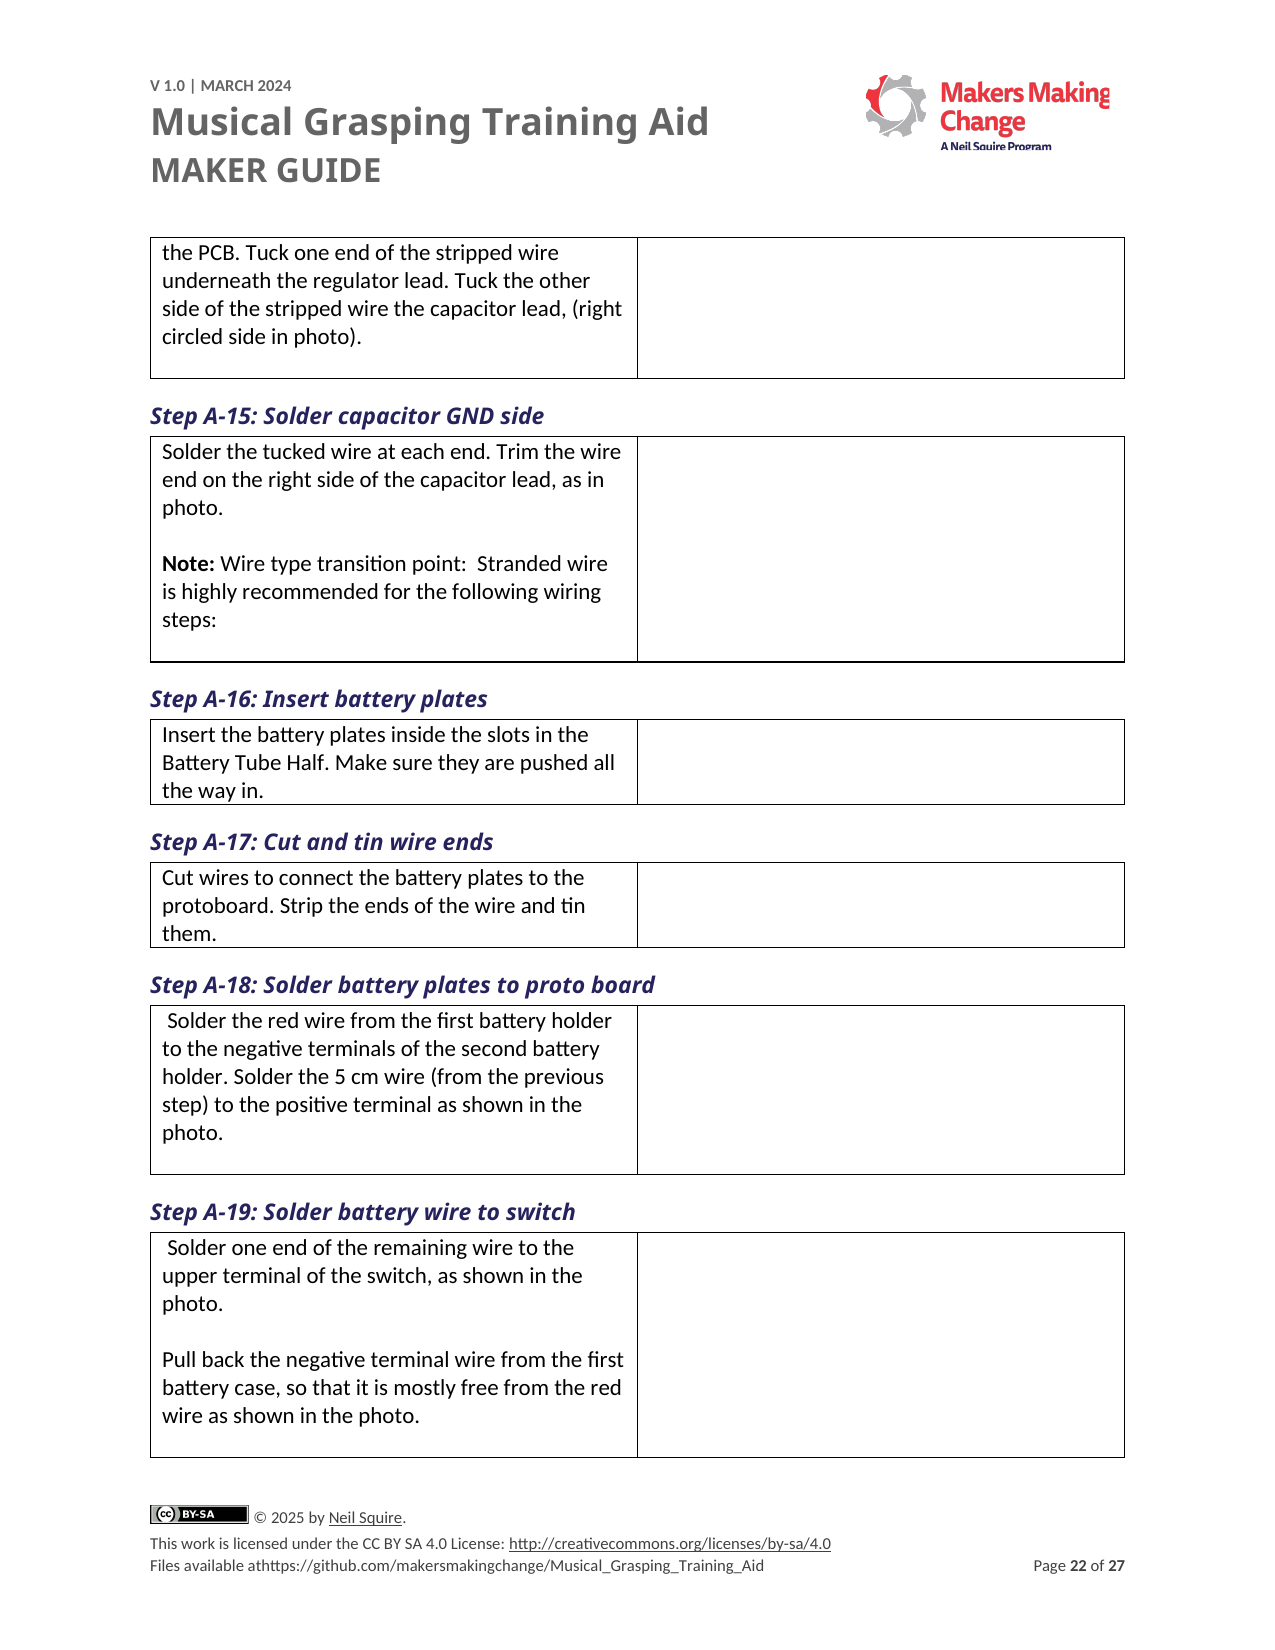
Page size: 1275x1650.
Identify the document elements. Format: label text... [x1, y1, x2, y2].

table_header [638, 1006, 1124, 1174]
picture [865, 75, 1110, 151]
table_header [638, 720, 1124, 804]
table_header Insert the battery plates inside the slots in the Battery Tube Half. Make sure they are pushed all the way in. [151, 720, 637, 804]
subtitle Step A-19: Solder battery wire to switch [150, 1196, 1125, 1227]
subtitle Step A-15: Solder capacitor GND side [150, 400, 1125, 431]
table_header [638, 863, 1124, 947]
table_header Solder one end of the remaining wire to the upper terminal of the switch, as shown in the photo. Pull back the negative terminal wire from the first battery case, so that it is mostly free from the red wire as shown in the photo. [151, 1233, 637, 1457]
subtitle Step A-17: Cut and tin wire ends [150, 826, 1125, 857]
picture [150, 1505, 249, 1524]
subtitle Step A-16: Insert battery plates [150, 683, 1125, 714]
table_header Solder the red wire from the first battery holder to the negative terminals of the second battery holder. Solder the 5 cm wire (from the previous step) to the positive terminal as shown in the photo. [151, 1006, 637, 1174]
table_header [638, 1233, 1124, 1457]
table_header [638, 238, 1124, 378]
table_header Cut wires to connect the battery plates to the protoboard. Strip the ends of the wire and tin them. [151, 863, 637, 947]
subtitle Step A-18: Solder battery plates to proto board [150, 969, 1125, 1000]
table_header Solder the tucked wire at each end. Trim the wire end on the right side of the capacitor lead, as in photo. Note: Wire type transition point: Stranded wire is highly recommended for the following wiring steps: [151, 437, 637, 661]
table_header [638, 437, 1124, 661]
